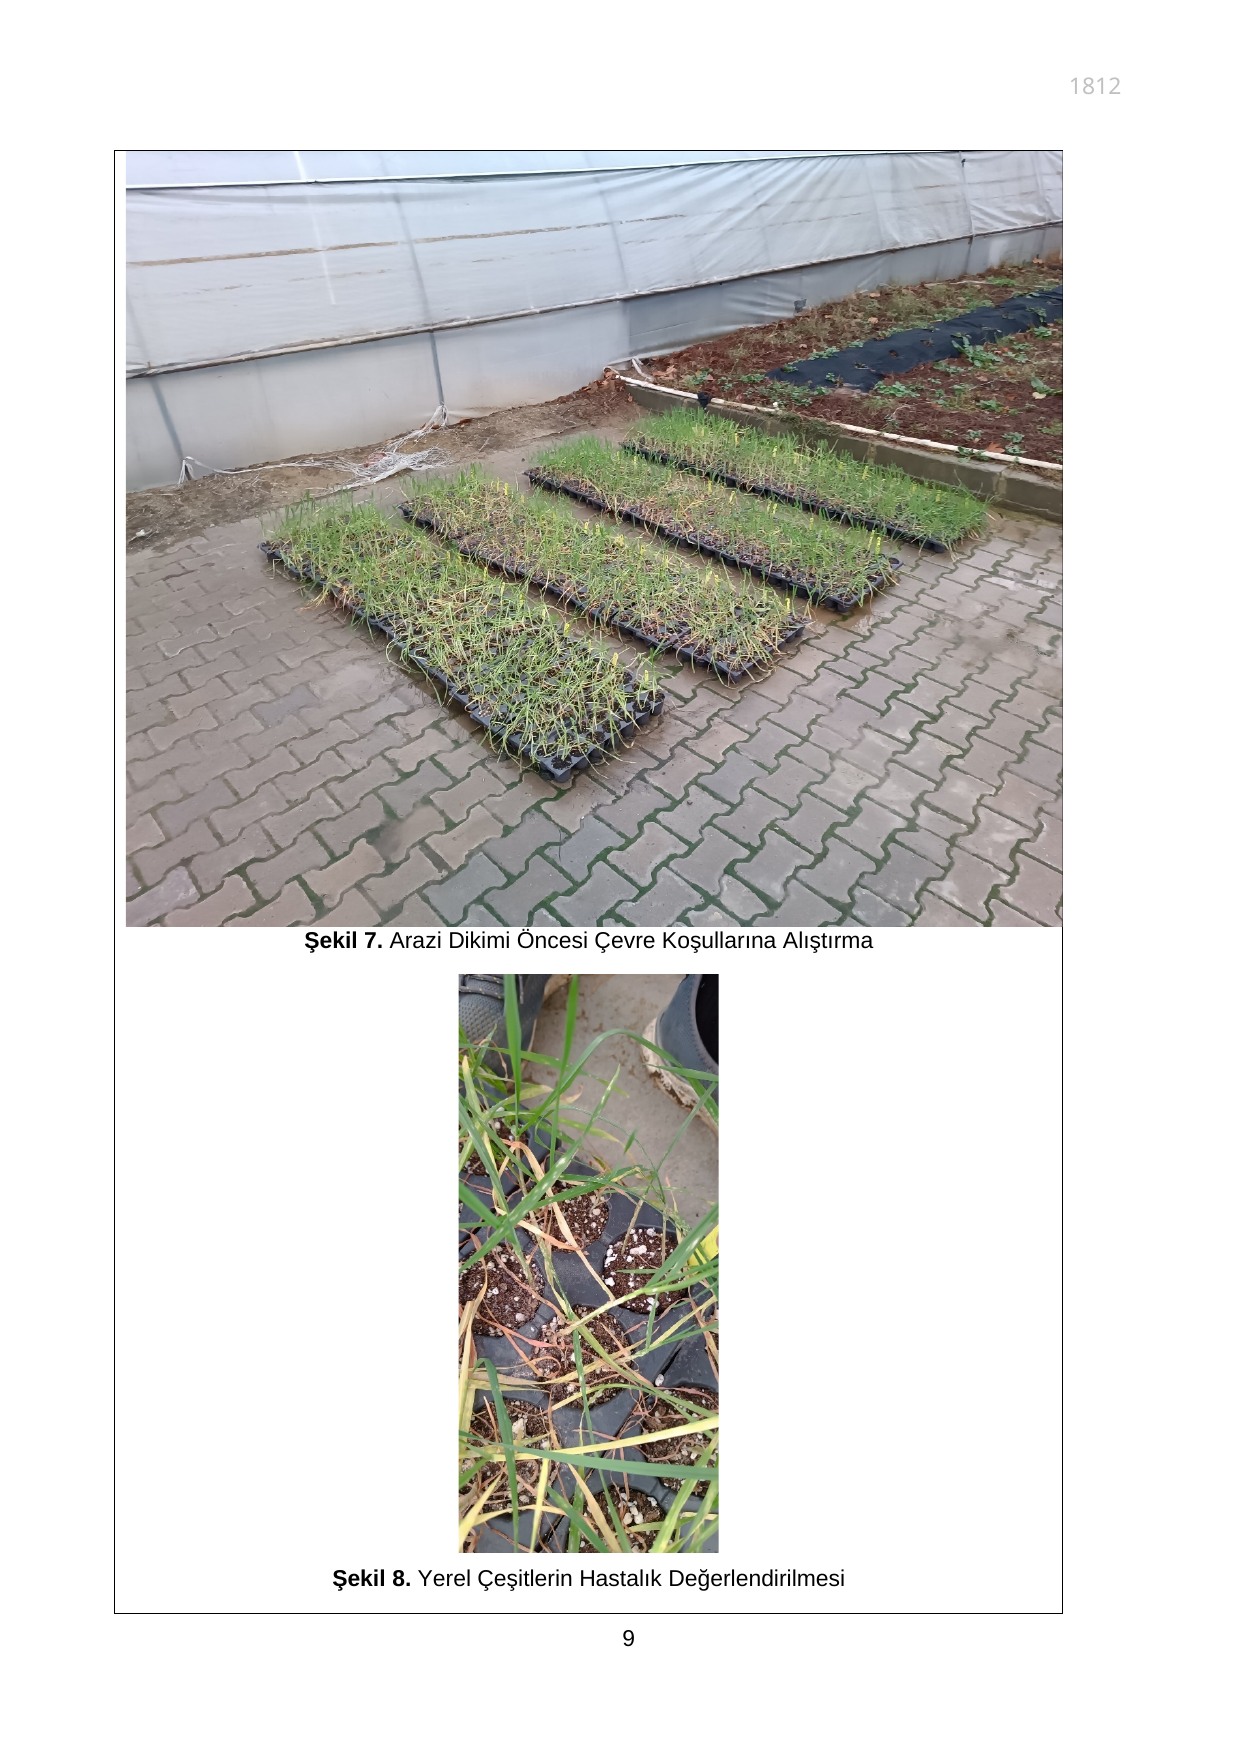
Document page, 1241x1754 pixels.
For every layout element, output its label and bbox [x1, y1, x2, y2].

picture [125, 151, 1063, 927]
table_cell [115, 151, 1062, 1613]
picture [458, 974, 719, 1553]
